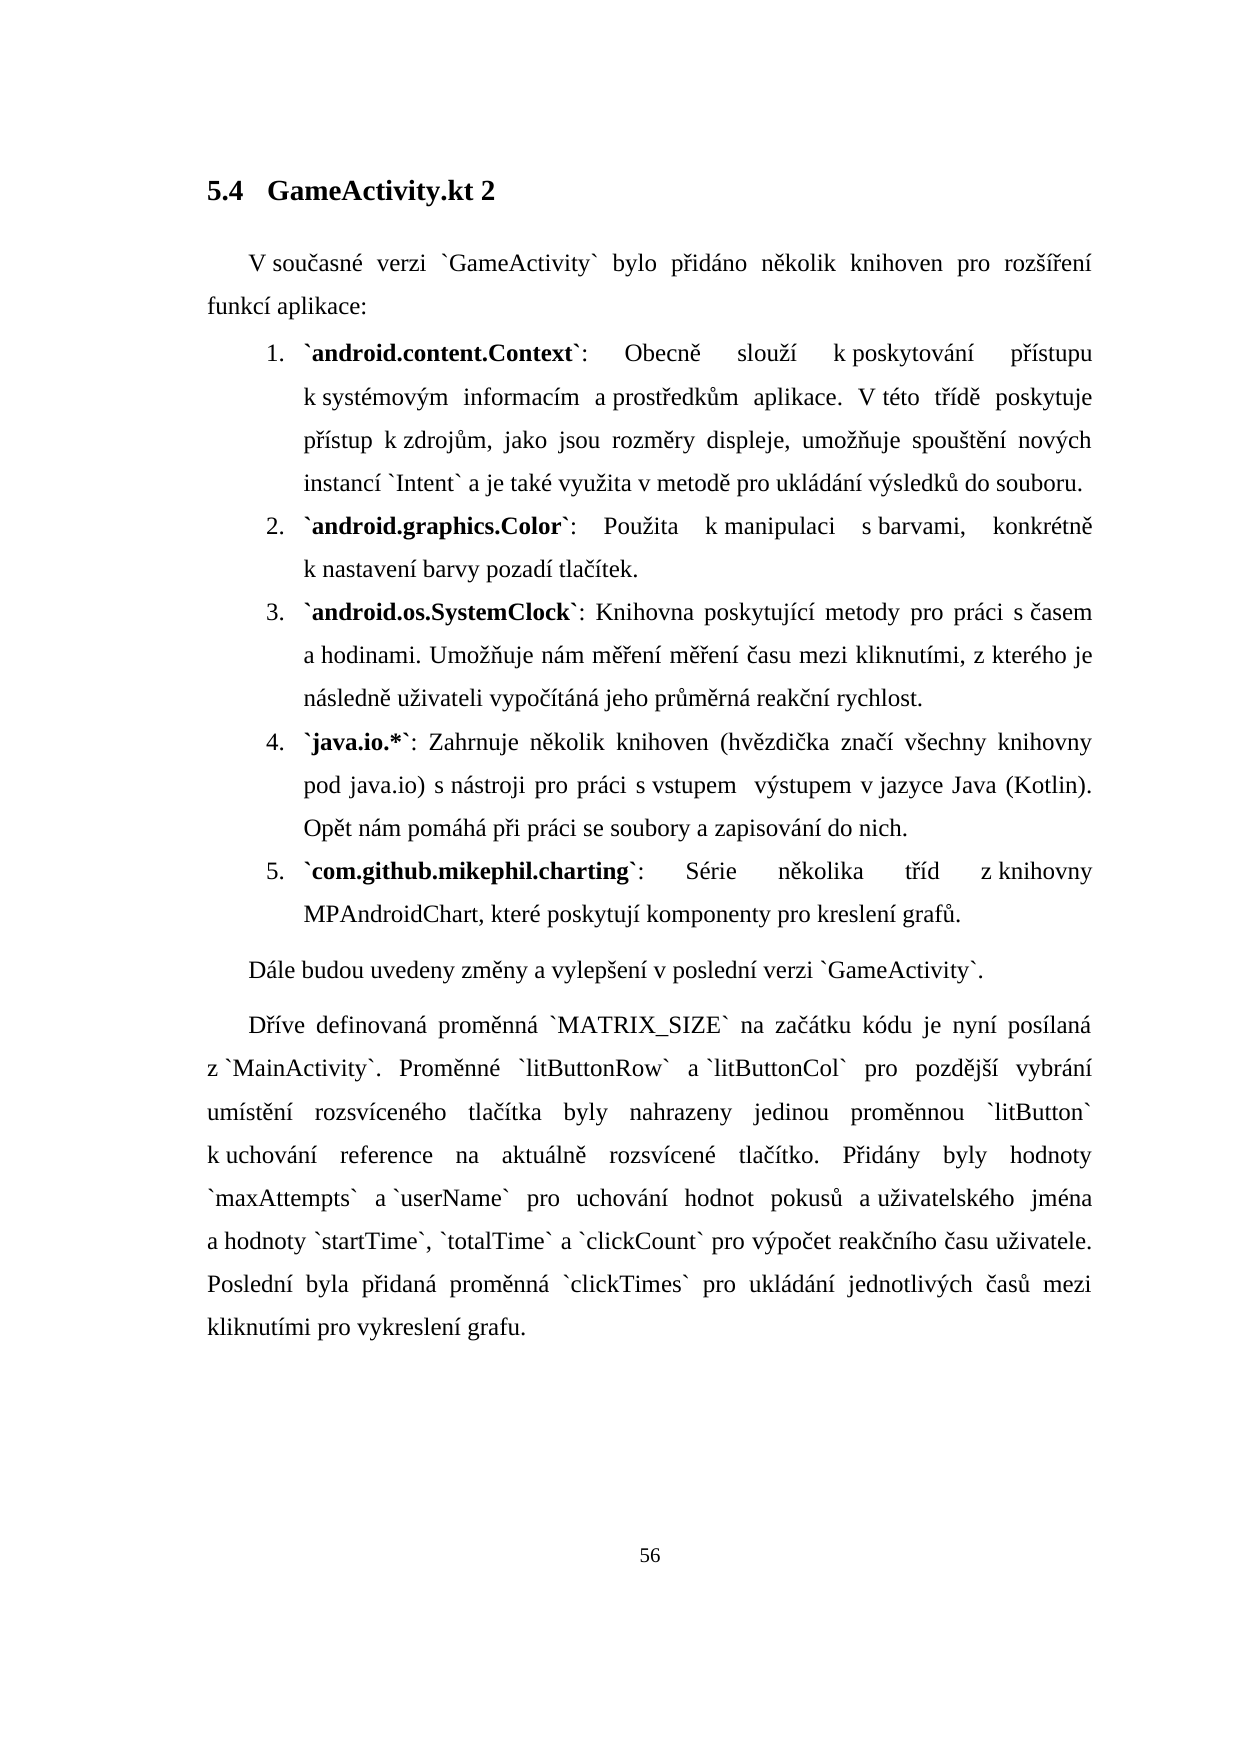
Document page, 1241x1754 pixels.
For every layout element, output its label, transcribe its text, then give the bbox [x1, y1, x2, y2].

list `android.os.SystemClock`: Knihovna poskytující metody pro práci s časem a hodinami. Umožňuje nám měření měření času mezi kliknutími, z kterého je následně uživateli vypočítáná jeho průměrná reakční rychlost. [266, 597, 1092, 712]
list `com.github.mikephil.charting`: Série několika tříd z knihovny MPAndroidChart, které poskytují komponenty pro kreslení grafů. [266, 856, 1092, 928]
list `android.graphics.Color`: Použita k manipulaci s barvami, konkrétně k nastavení barvy pozadí tlačítek. [266, 511, 1092, 583]
text Dříve definovaná proměnná `MATRIX_SIZE` na začátku kódu je nyní posílaná z `MainActivity`. Proměnné `litButtonRow` a `litButtonCol` pro pozdější vybrání umístění rozsvíceného tlačítka byly nahrazeny jedinou proměnnou `litButton` k uchování reference na aktuálně rozsvícené tlačítko. Přidány byly hodnoty `maxAttempts` a `userName` pro uchování hodnot pokusů a uživatelského jména a hodnoty `startTime`, `totalTime` a `clickCount` pro výpočet reakčního času uživatele. Poslední byla přidaná proměnná `clickTimes` pro ukládání jednotlivých časů mezi kliknutími pro vykreslení grafu. [207, 1010, 1092, 1341]
text Dále budou uvedeny změny a vylepšení v poslední verzi `GameActivity`. [207, 955, 1092, 983]
subtitle GameActivity.kt 2 [207, 173, 1092, 206]
list `java.io.*`: Zahrnuje několik knihoven (hvězdička značí všechny knihovny pod java.io) s nástroji pro práci s vstupem výstupem v jazyce Java (Kotlin). Opět nám pomáhá při práci se soubory a zapisování do nich. [266, 727, 1092, 842]
list `android.content.Context`: Obecně slouží k poskytování přístupu k systémovým informacím a prostředkům aplikace. V této třídě poskytuje přístup k zdrojům, jako jsou rozměry displeje, umožňuje spouštění nových instancí `Intent` a je také využita v metodě pro ukládání výsledků do souboru. [266, 338, 1092, 497]
text V současné verzi `GameActivity` bylo přidáno několik knihoven pro rozšíření funkcí aplikace: [207, 248, 1092, 320]
